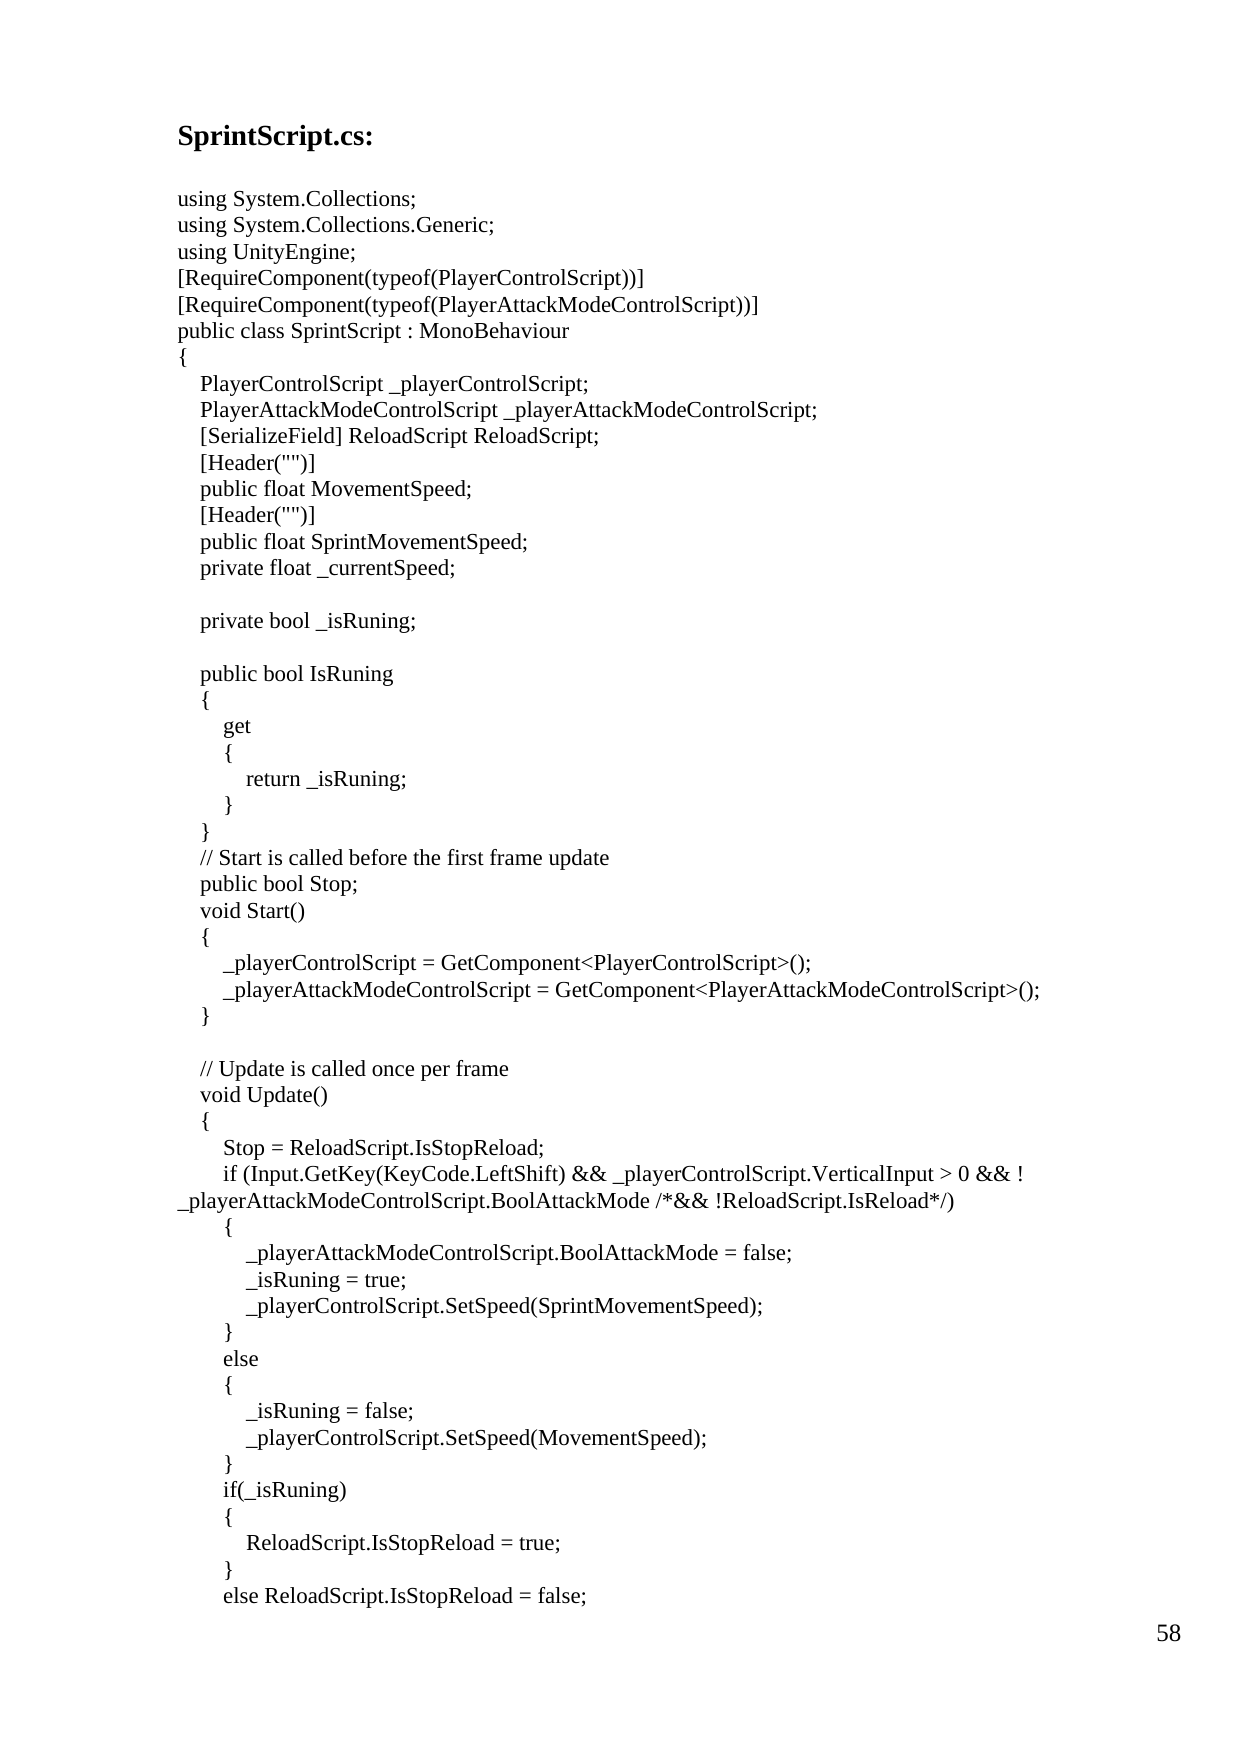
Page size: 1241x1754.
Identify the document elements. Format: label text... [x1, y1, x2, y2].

text void Start() [177, 897, 1181, 923]
text { [177, 1503, 1181, 1529]
text _playerControlScript.SetSpeed(MovementSpeed); [177, 1424, 1181, 1450]
text { [177, 1371, 1181, 1397]
text else [177, 1345, 1181, 1371]
text void Update() [177, 1081, 1181, 1108]
text } [177, 1318, 1181, 1345]
text Stop = ReloadScript.IsStopReload; [177, 1134, 1181, 1160]
text public class SprintScript : MonoBehaviour [177, 317, 1181, 343]
text public float MovementSpeed; [177, 475, 1181, 501]
text } [177, 818, 1181, 844]
text SprintScript.cs: [177, 118, 1181, 152]
text { [177, 343, 1181, 370]
text private float _currentSpeed; [177, 554, 1181, 581]
text else ReloadScript.IsStopReload = false; [177, 1582, 1181, 1608]
text ReloadScript.IsStopReload = true; [177, 1529, 1181, 1556]
text using System.Collections.Generic; [177, 212, 1181, 238]
text { [177, 1213, 1181, 1239]
text _isRuning = false; [177, 1397, 1181, 1424]
text { [177, 1108, 1181, 1134]
text [RequireComponent(typeof(PlayerAttackModeControlScript))] [177, 291, 1181, 317]
text _playerControlScript.SetSpeed(SprintMovementSpeed); [177, 1292, 1181, 1318]
text } [177, 1556, 1181, 1582]
text using System.Collections; [177, 185, 1181, 212]
text // Start is called before the first frame update [177, 844, 1181, 870]
text _playerAttackModeControlScript = GetComponent<PlayerAttackModeControlScript>(); [177, 976, 1181, 1002]
text return _isRuning; [177, 765, 1181, 791]
text } [177, 791, 1181, 818]
text { [177, 923, 1181, 949]
text } [177, 1002, 1181, 1028]
text } [177, 1450, 1181, 1477]
text { [177, 686, 1181, 712]
text [RequireComponent(typeof(PlayerControlScript))] [177, 264, 1181, 291]
text [Header("")] [177, 449, 1181, 475]
text public bool IsRuning [177, 659, 1181, 686]
text _playerControlScript = GetComponent<PlayerControlScript>(); [177, 949, 1181, 976]
text _playerAttackModeControlScript.BoolAttackMode = false; [177, 1239, 1181, 1266]
text { [177, 739, 1181, 765]
text public float SprintMovementSpeed; [177, 528, 1181, 554]
text [Header("")] [177, 501, 1181, 528]
text public bool Stop; [177, 870, 1181, 897]
text [SerializeField] ReloadScript ReloadScript; [177, 422, 1181, 449]
text if(_isRuning) [177, 1477, 1181, 1503]
text using UnityEngine; [177, 238, 1181, 264]
text PlayerAttackModeControlScript _playerAttackModeControlScript; [177, 396, 1181, 422]
text PlayerControlScript _playerControlScript; [177, 370, 1181, 396]
text _isRuning = true; [177, 1266, 1181, 1292]
text // Update is called once per frame [177, 1055, 1181, 1081]
text private bool _isRuning; [177, 607, 1181, 633]
text if (Input.GetKey(KeyCode.LeftShift) && _playerControlScript.VerticalInput > 0 && !_playerAttackModeControlScript.BoolAttackMode /*&& !ReloadScript.IsReload*/) [177, 1160, 1181, 1213]
text get [177, 712, 1181, 739]
